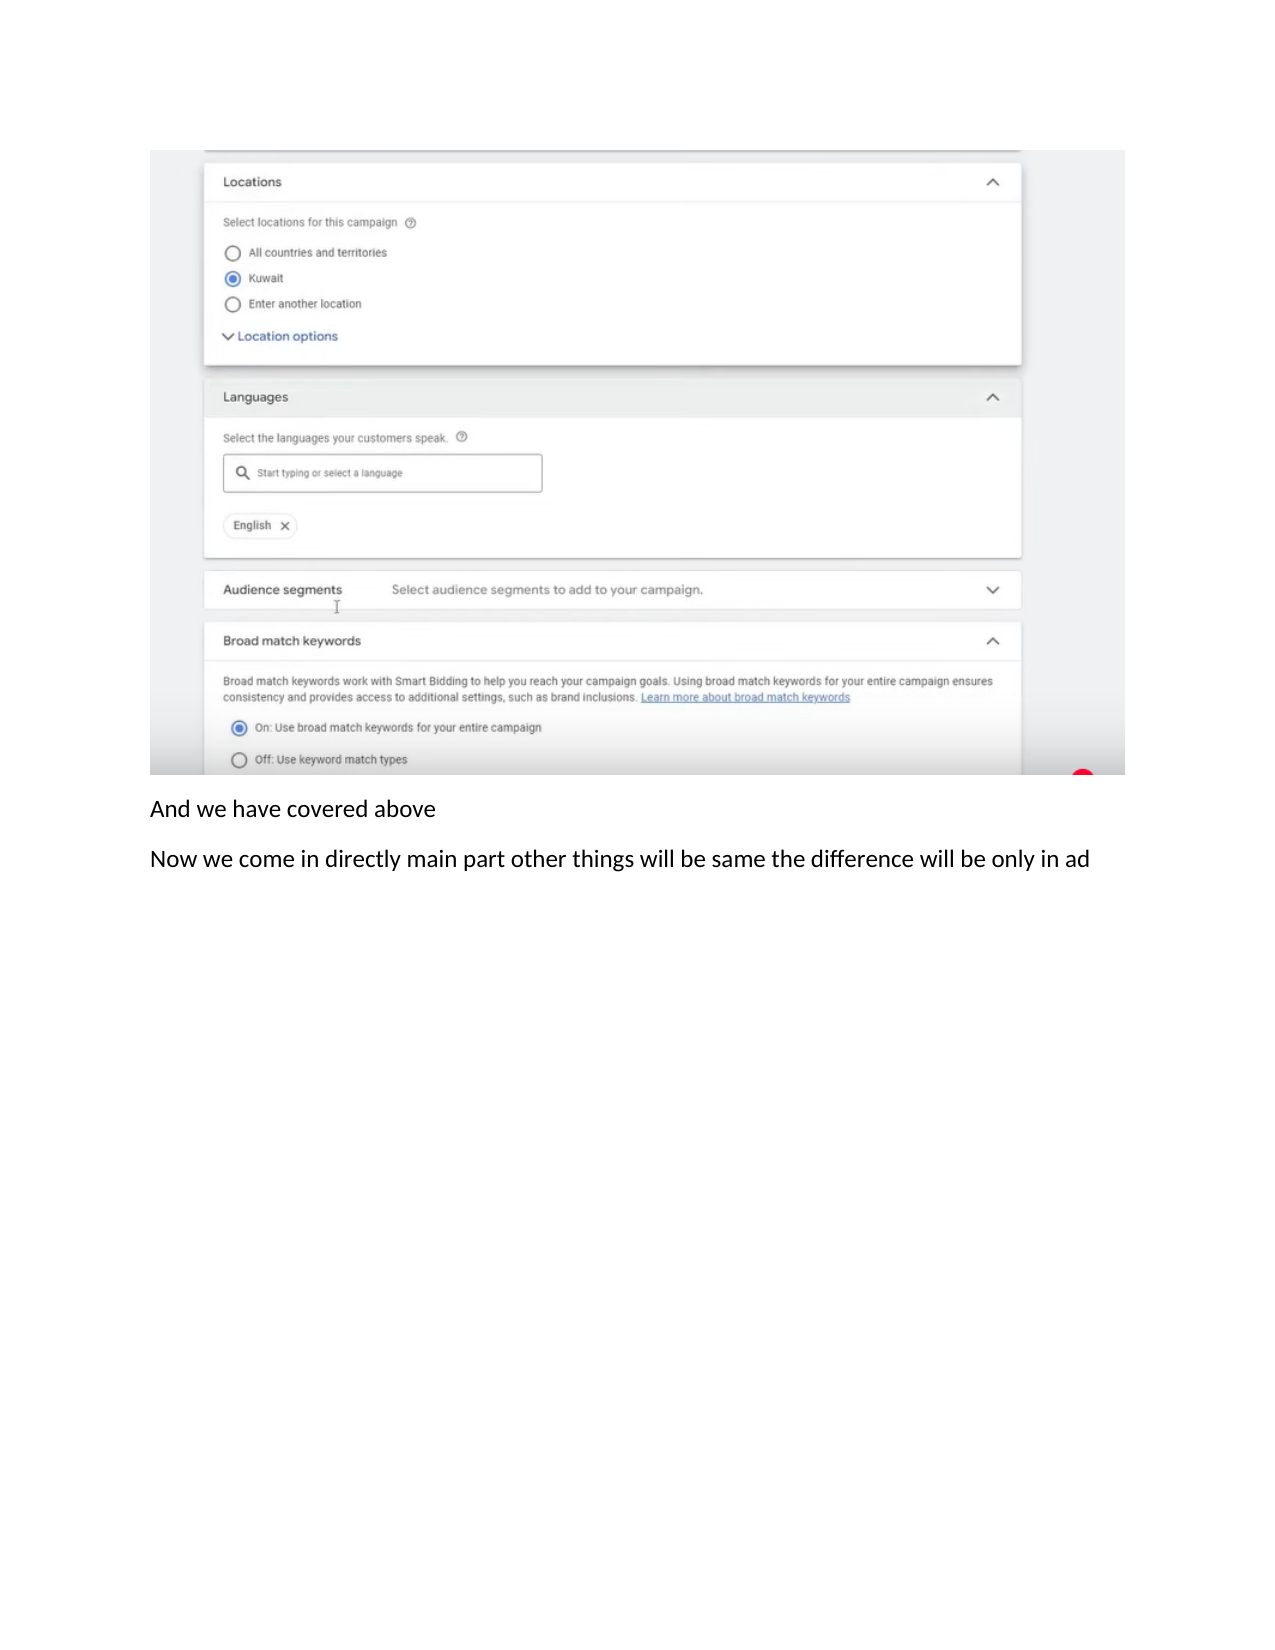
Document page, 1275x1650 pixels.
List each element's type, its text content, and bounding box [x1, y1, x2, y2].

text Now we come in directly main part other things will be same the difference will be only in ad [150, 843, 1125, 873]
text And we have covered above [150, 793, 1125, 824]
picture [150, 150, 1125, 775]
